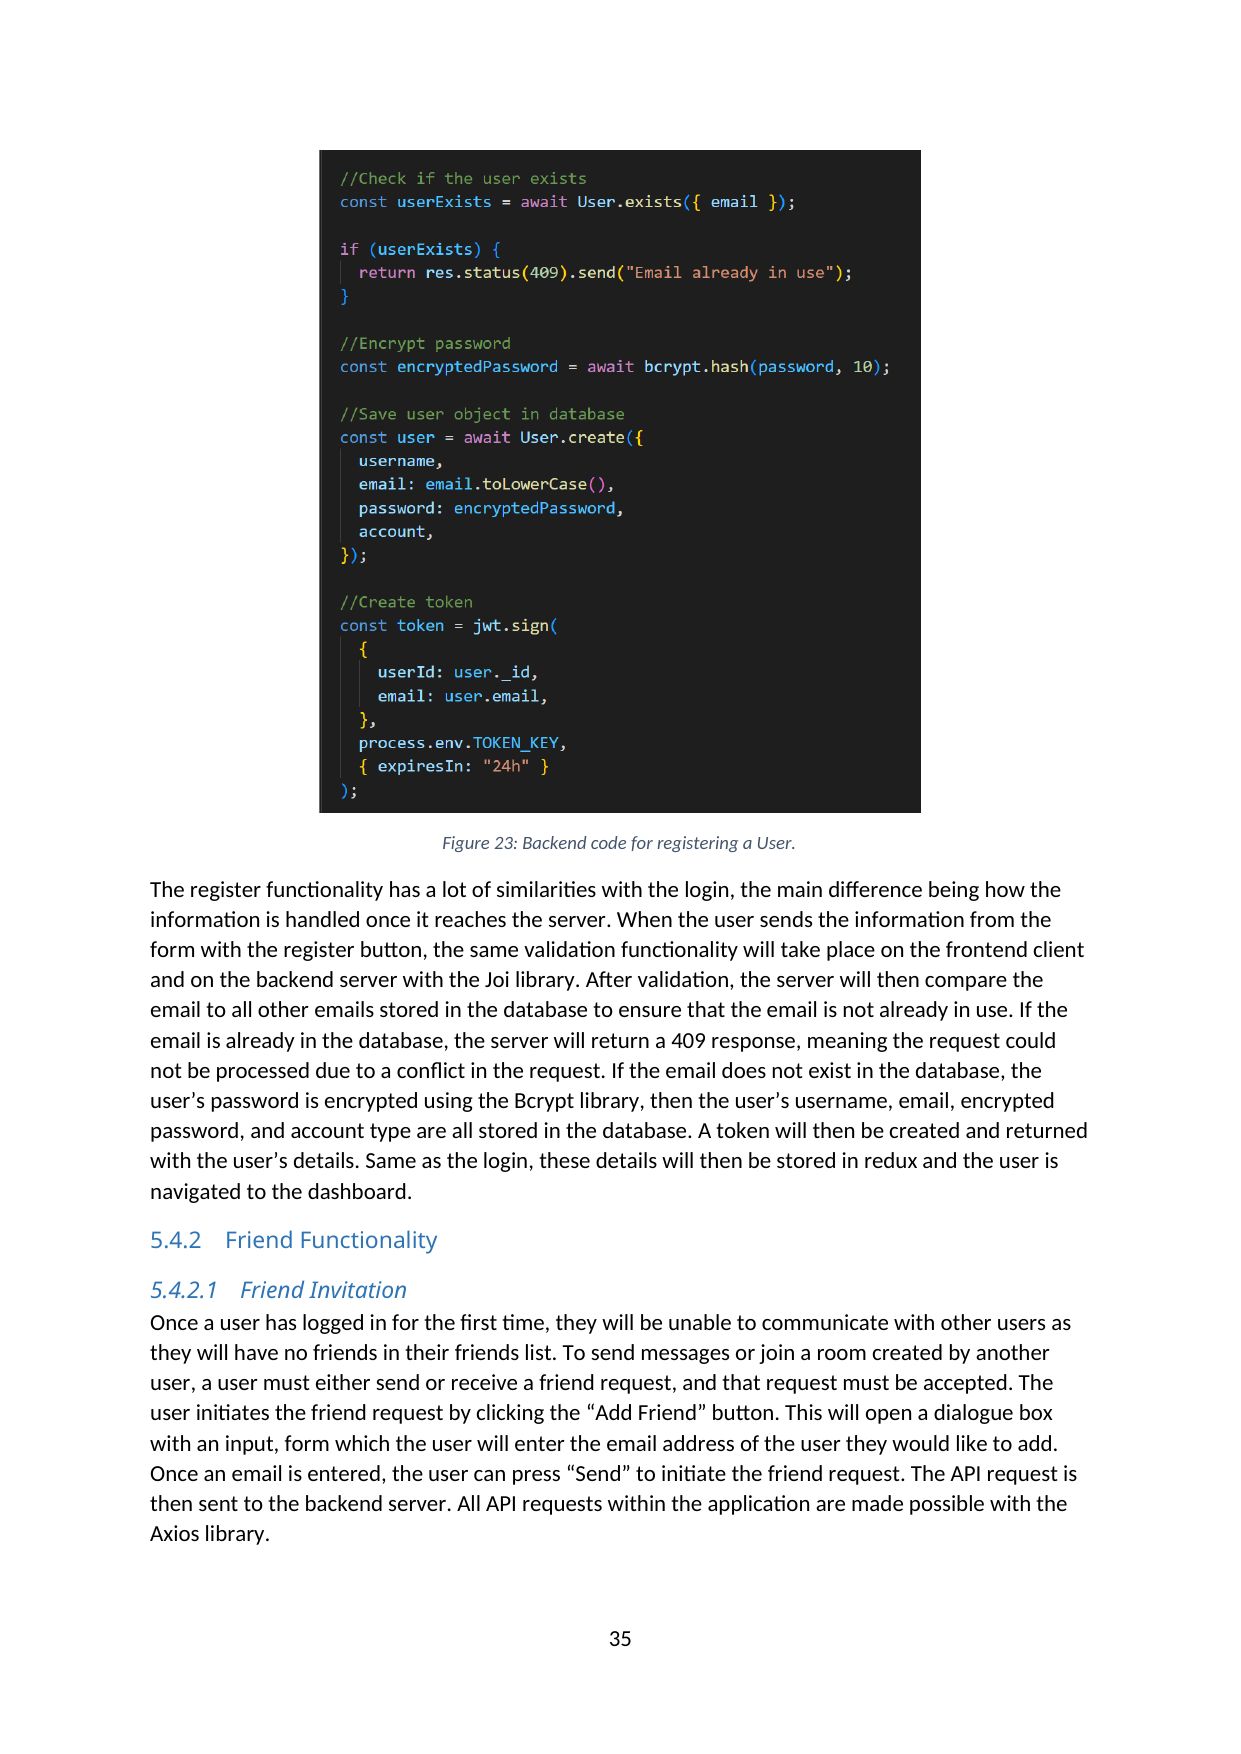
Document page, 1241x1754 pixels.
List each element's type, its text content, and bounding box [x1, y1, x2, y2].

subtitle Friend Functionality [150, 1224, 1090, 1255]
text Once a user has logged in for the first time, they will be unable to communicate with other users as they will have no friends in their friends list. To send messages or join a room created by another user, a user must either send or receive a friend request, and that request must be accepted. The user initiates the friend request by clicking the “Add Friend” button. This will open a dialogue box with an input, form which the user will enter the email address of the user they would like to add. Once an email is entered, the user can press “Send” to initiate the friend request. The API request is then sent to the backend server. All API requests within the application are made possible with the Axios library. [150, 1308, 1090, 1547]
text The register functionality has a lot of similarities with the login, the main difference being how the information is handled once it reaches the server. When the user sends the information from the form with the register button, the same validation functionality will take place on the frontend client and on the backend server with the Joi library. After validation, the server will then compare the email to all other emails stored in the database to ensure that the email is not already in use. If the email is already in the database, the server will return a 409 response, meaning the request could not be processed due to a conflict in the request. If the email does not exist in the database, the user’s password is encrypted using the Bcrypt library, then the user’s username, email, encrypted password, and account type are all stored in the database. A token will then be created and returned with the user’s details. Same as the login, these details will then be stored in redux and the user is navigated to the dashboard. [150, 875, 1090, 1205]
subtitle Friend Invitation [150, 1274, 1090, 1305]
picture [319, 150, 921, 813]
